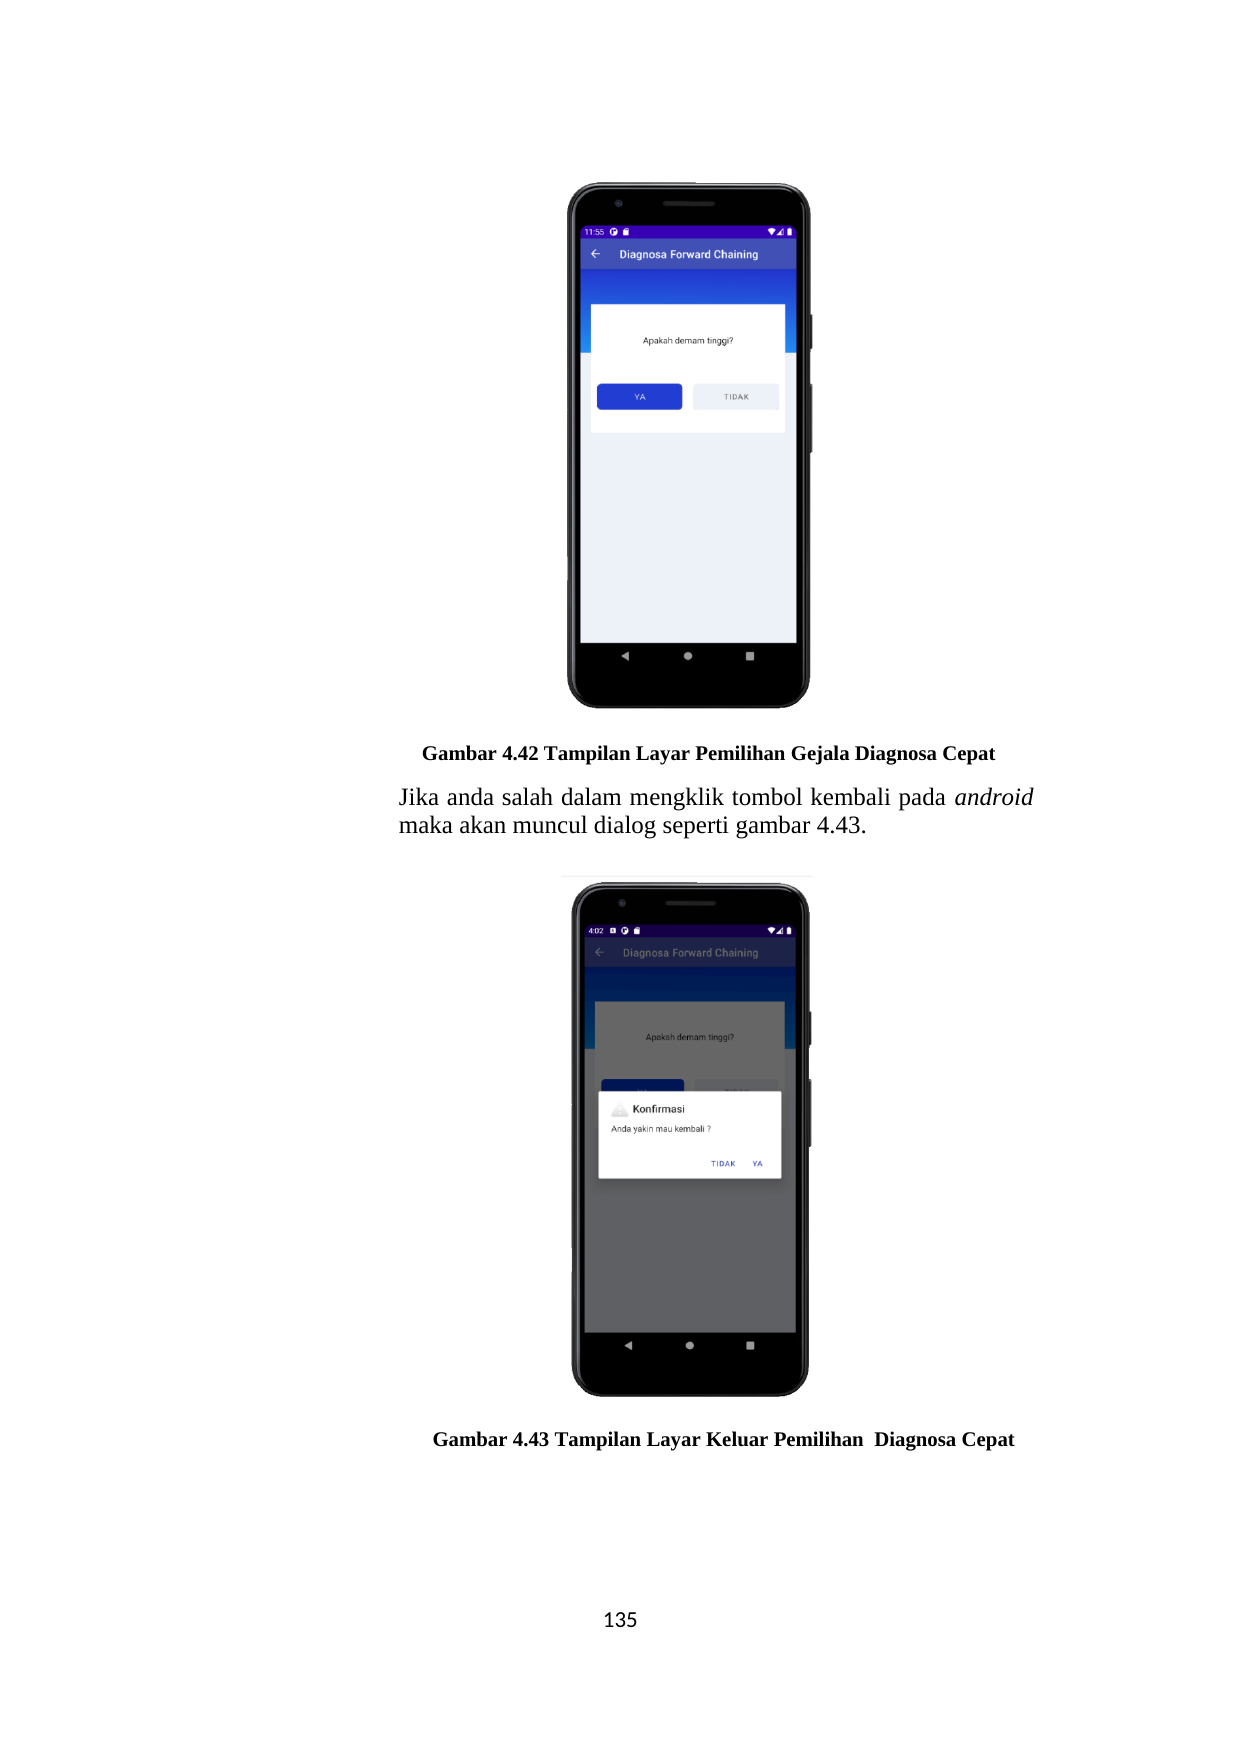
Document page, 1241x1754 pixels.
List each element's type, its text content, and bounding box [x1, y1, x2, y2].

picture [561, 867, 813, 1403]
text Gambar 4.43 Tampilan Layar Keluar Pemilihan Diagnosa Cepat [282, 1427, 1033, 1451]
list Jika anda salah dalam mengklik tombol kembali pada android maka akan muncul dialog seperti gambar 4.43. [399, 782, 1033, 839]
picture [561, 177, 813, 716]
text Gambar 4.42 Tampilan Layar Pemilihan Gejala Diagnosa Cepat [282, 741, 1033, 765]
